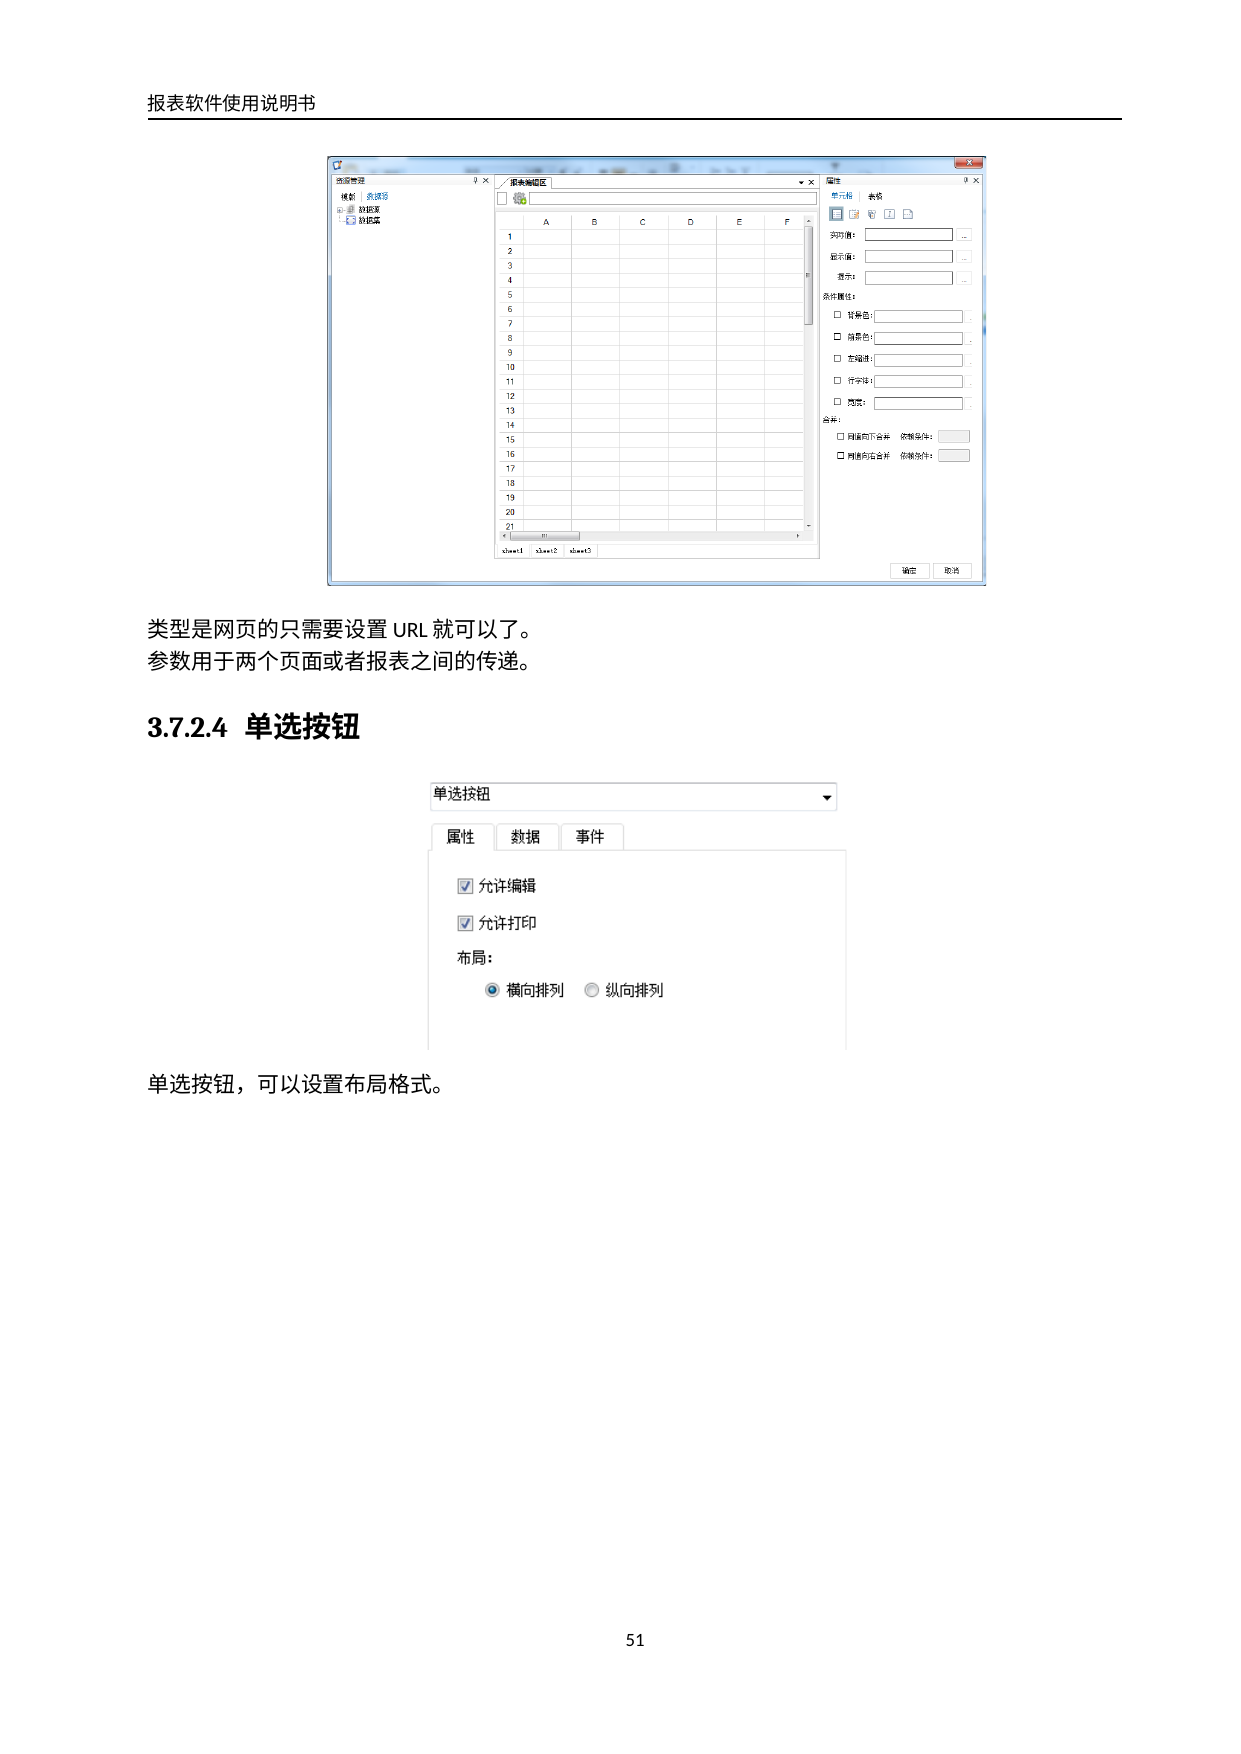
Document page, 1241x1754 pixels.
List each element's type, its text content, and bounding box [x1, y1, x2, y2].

text 参数用于两个页面或者报表之间的传递。 [148, 644, 1122, 676]
text 类型是网页的只需要设置URL就可以了。 [148, 611, 1122, 644]
text 单选按钮，可以设置布局格式。 [148, 1066, 1122, 1099]
subtitle 单选按钮 [148, 693, 1122, 758]
picture [327, 156, 987, 586]
picture [423, 773, 847, 1050]
